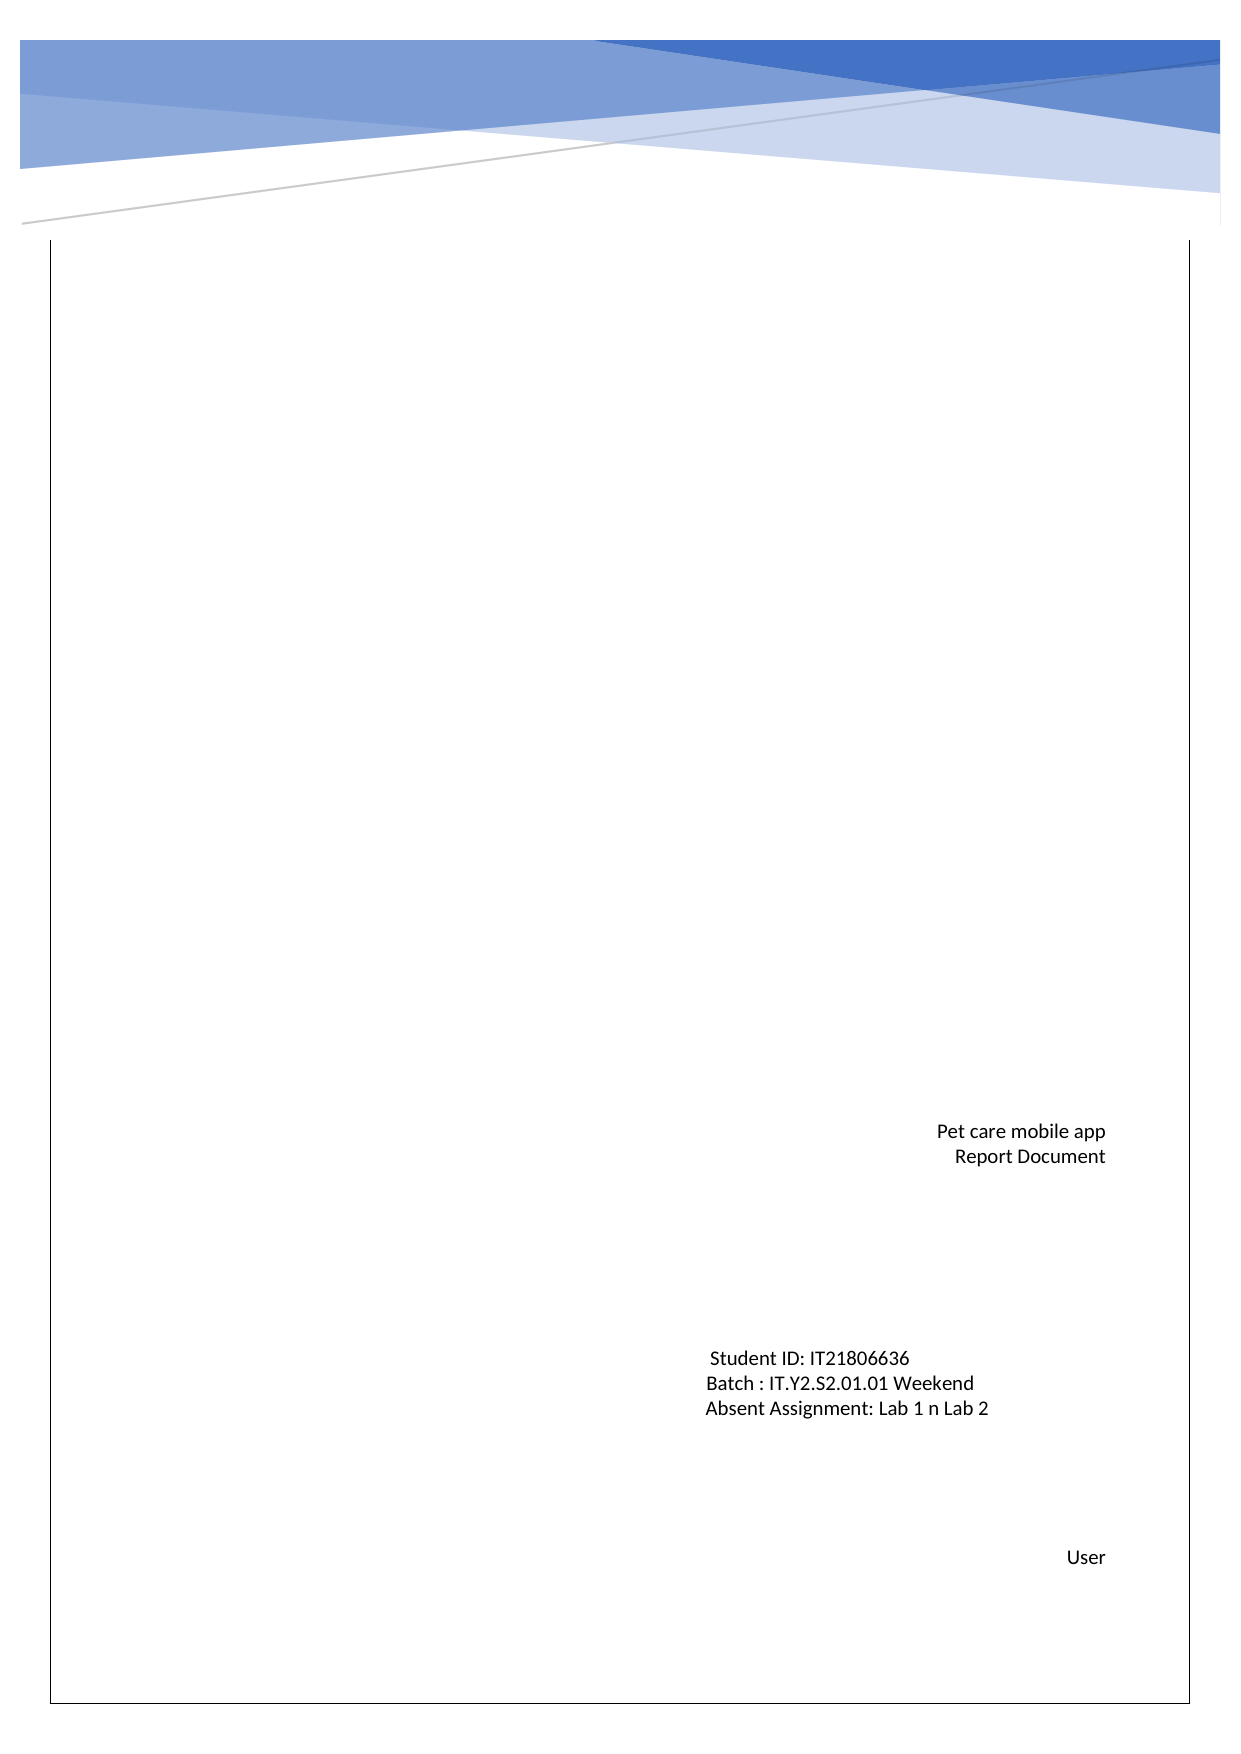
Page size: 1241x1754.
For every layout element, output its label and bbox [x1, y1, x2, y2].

picture [20, 40, 1221, 240]
